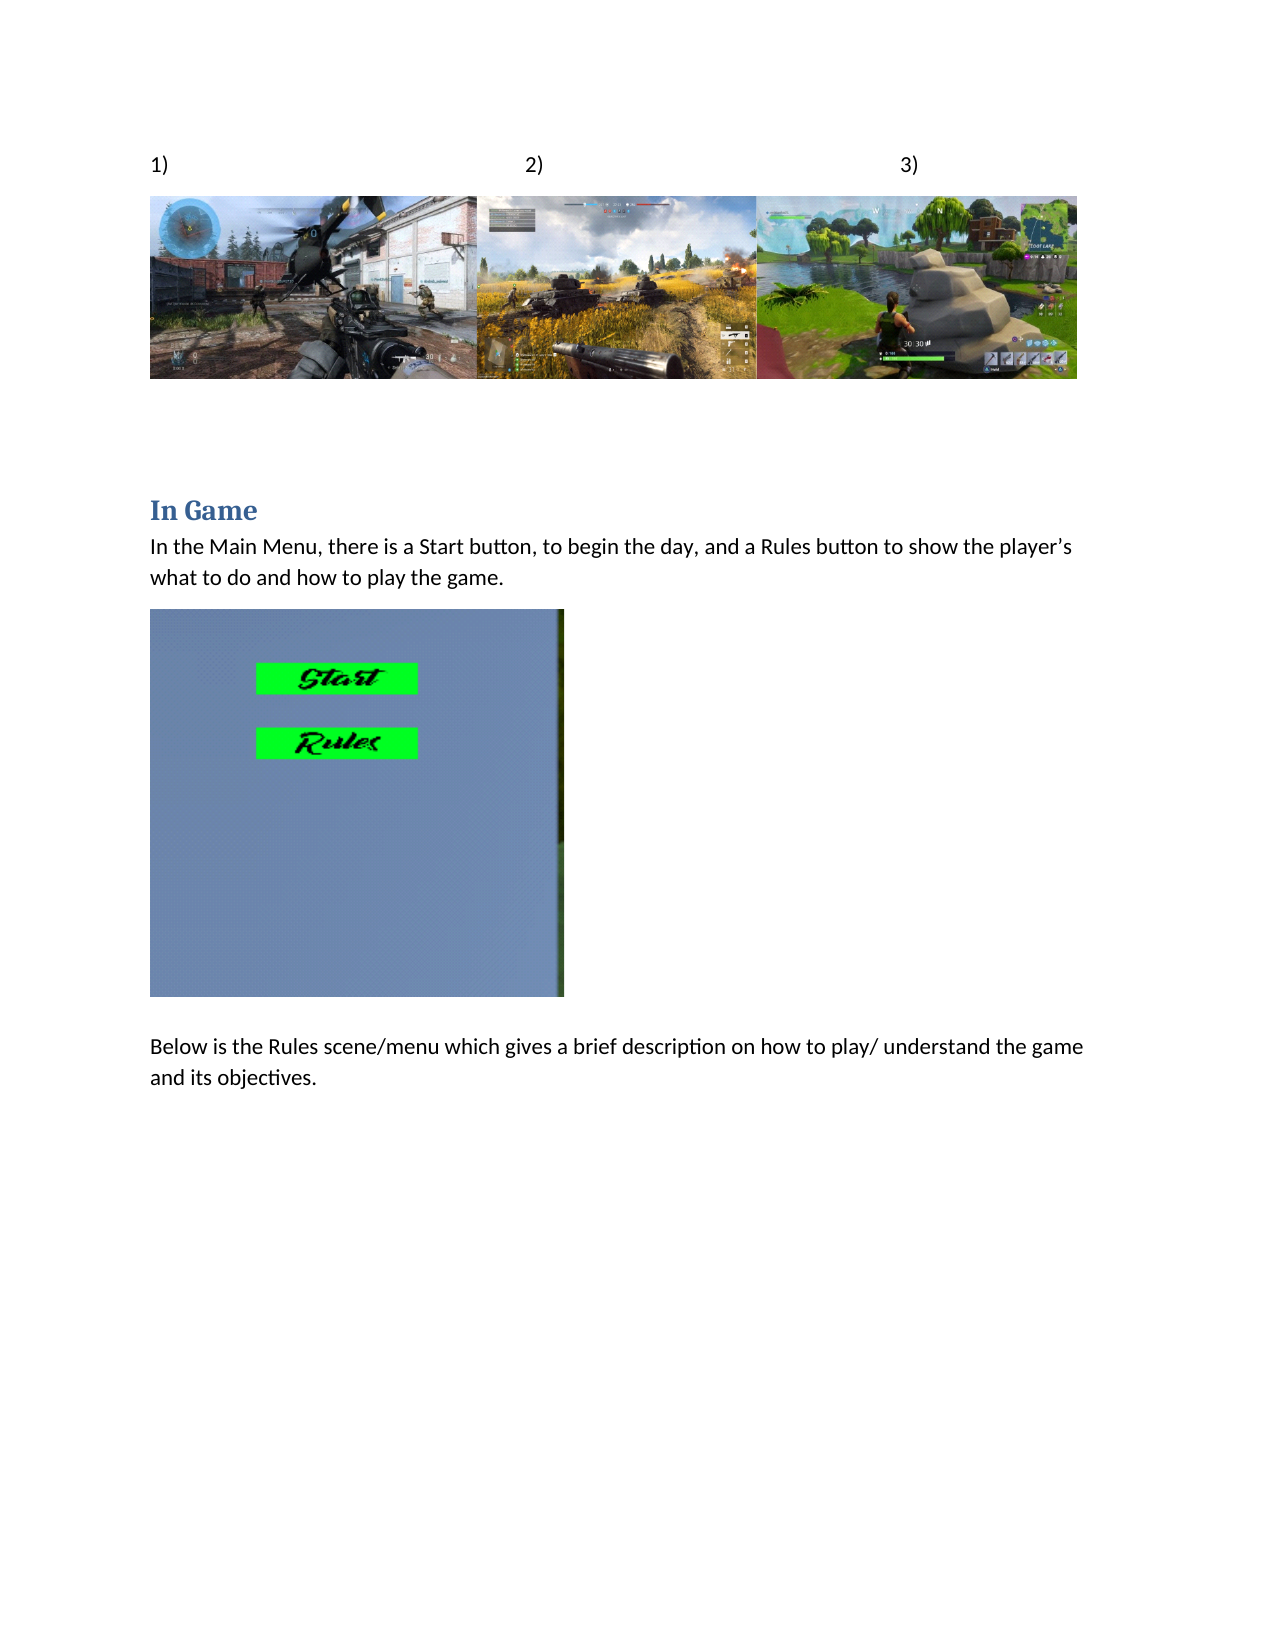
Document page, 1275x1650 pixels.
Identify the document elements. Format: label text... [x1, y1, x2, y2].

subtitle In Game [150, 494, 1125, 527]
text 1) 2) 3) [150, 150, 1125, 178]
picture [150, 196, 1077, 379]
text In the Main Menu, there is a Start button, to begin the day, and a Rules button to show the player’s what to do and how to play the game. [150, 532, 1125, 591]
picture [150, 609, 565, 997]
text Below is the Rules scene/menu which gives a brief description on how to play/ understand the game and its objectives. [150, 1032, 1125, 1091]
